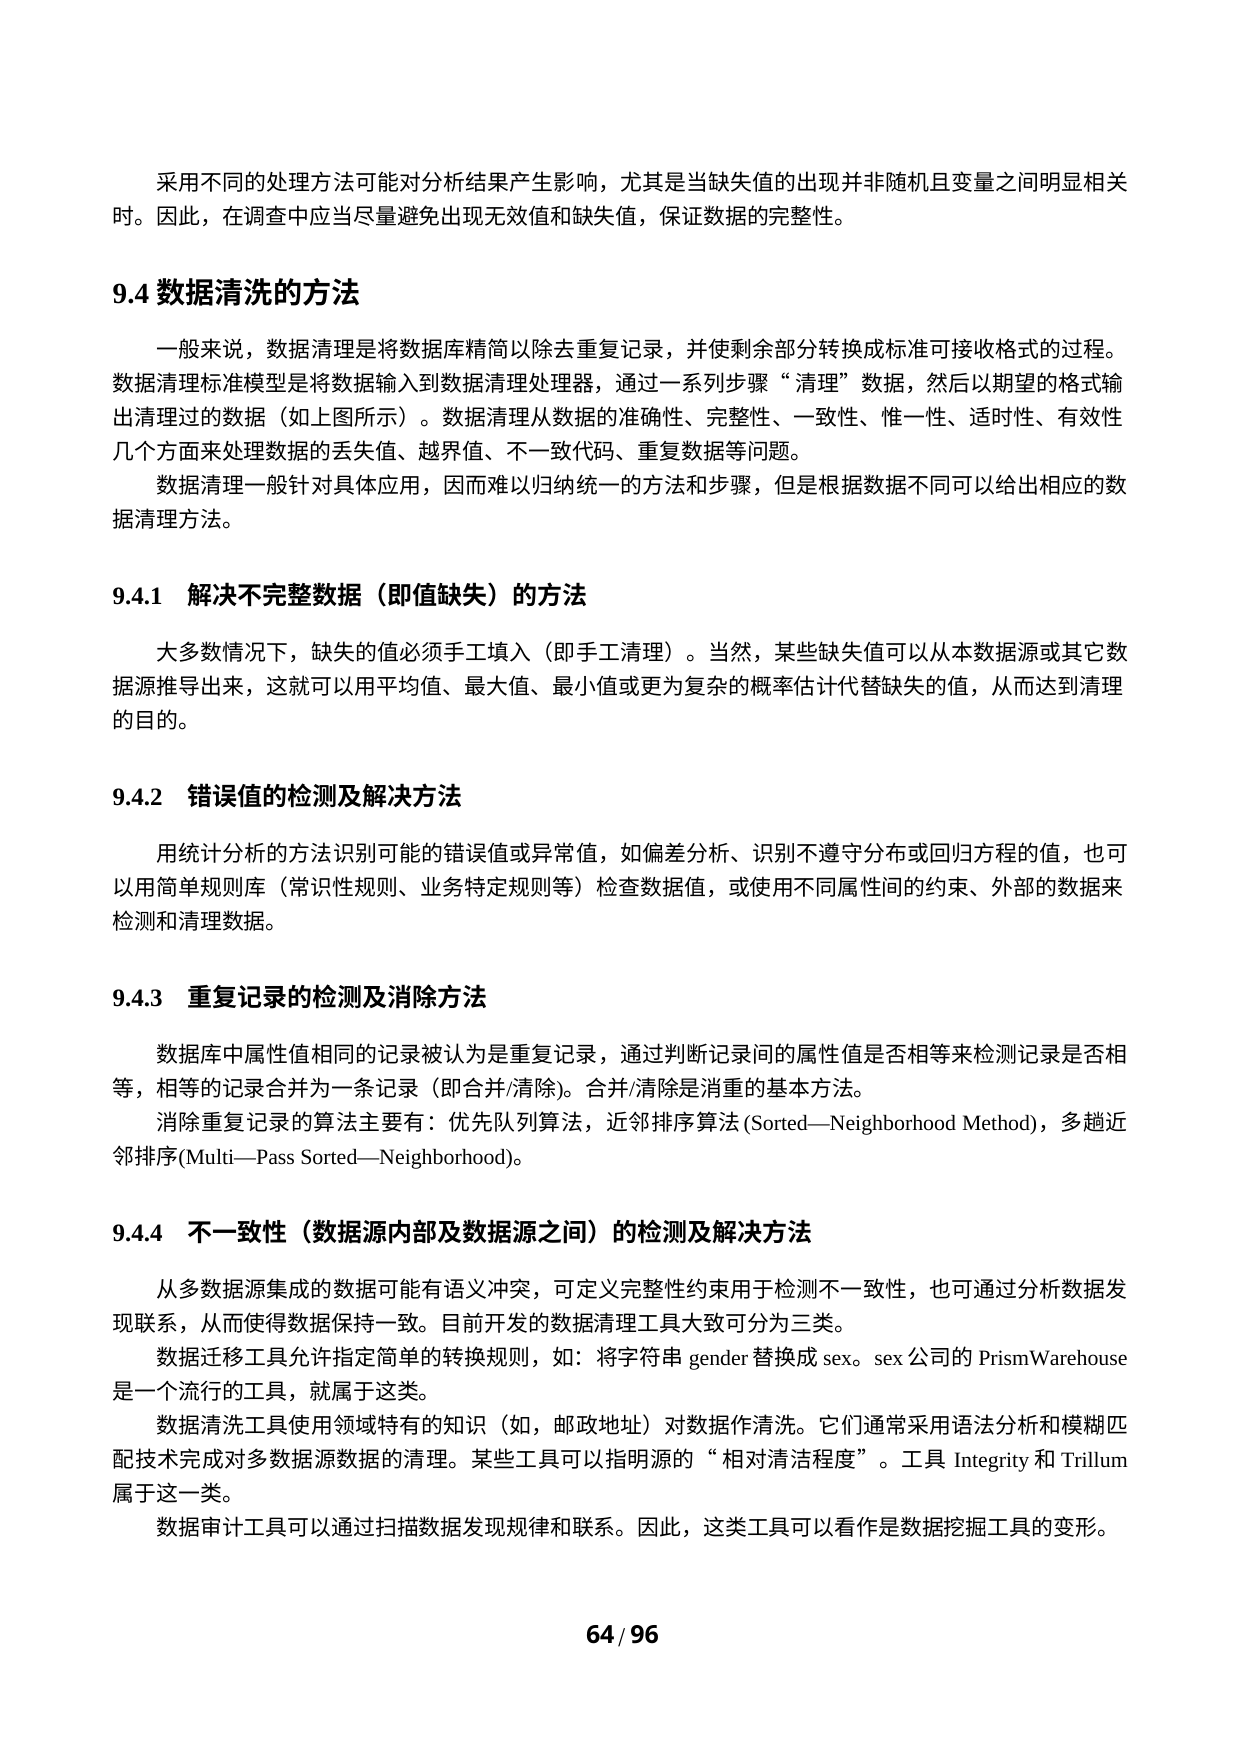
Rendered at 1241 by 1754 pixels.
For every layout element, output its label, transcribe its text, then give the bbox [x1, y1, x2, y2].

text 数据库中属性值相同的记录被认为是重复记录，通过判断记录间的属性值是否相等来检测记录是否相等，相等的记录合并为一条记录（即合并/清除)。合并/清除是消重的基本方法。 [112, 1036, 1128, 1104]
text 消除重复记录的算法主要有：优先队列算法，近邻排序算法(Sorted—Neighborhood Method)，多趟近邻排序(Multi—Pass Sorted—Neighborhood)。 [112, 1104, 1128, 1172]
text 数据清洗工具使用领域特有的知识（如，邮政地址）对数据作清洗。它们通常采用语法分析和模糊匹配技术完成对多数据源数据的清理。某些工具可以指明源的“ 相对清洁程度”。工具Integrity和Trillum属于这一类。 [112, 1407, 1128, 1509]
subtitle 重复记录的检测及消除方法 [112, 962, 1128, 1030]
subtitle 不一致性（数据源内部及数据源之间）的检测及解决方法 [112, 1197, 1128, 1265]
text 从多数据源集成的数据可能有语义冲突，可定义完整性约束用于检测不一致性，也可通过分析数据发现联系，从而使得数据保持一致。目前开发的数据清理工具大致可分为三类。 [112, 1271, 1128, 1339]
text 一般来说，数据清理是将数据库精简以除去重复记录，并使剩余部分转换成标准可接收格式的过程。数据清理标准模型是将数据输入到数据清理处理器，通过一系列步骤“ 清理”数据，然后以期望的格式输出清理过的数据（如上图所示）。数据清理从数据的准确性、完整性、一致性、惟一性、适时性、有效性几个方面来处理数据的丢失值、越界值、不一致代码、重复数据等问题。 [112, 331, 1128, 467]
text 用统计分析的方法识别可能的错误值或异常值，如偏差分析、识别不遵守分布或回归方程的值，也可以用简单规则库（常识性规则、业务特定规则等）检查数据值，或使用不同属性间的约束、外部的数据来检测和清理数据。 [112, 835, 1128, 937]
text 采用不同的处理方法可能对分析结果产生影响，尤其是当缺失值的出现并非随机且变量之间明显相关时。因此，在调查中应当尽量避免出现无效值和缺失值，保证数据的完整性。 [112, 164, 1128, 232]
text 数据迁移工具允许指定简单的转换规则，如：将字符串gender替换成sex。sex公司的PrismWarehouse是一个流行的工具，就属于这类。 [112, 1339, 1128, 1407]
text 数据清理一般针对具体应用，因而难以归纳统一的方法和步骤，但是根据数据不同可以给出相应的数据清理方法。 [112, 467, 1128, 535]
text 大多数情况下，缺失的值必须手工填入（即手工清理）。当然，某些缺失值可以从本数据源或其它数据源推导出来，这就可以用平均值、最大值、最小值或更为复杂的概率估计代替缺失的值，从而达到清理的目的。 [112, 634, 1128, 736]
text 数据审计工具可以通过扫描数据发现规律和联系。因此，这类工具可以看作是数据挖掘工具的变形。 [112, 1509, 1128, 1543]
subtitle 解决不完整数据（即值缺失）的方法 [112, 560, 1128, 628]
subtitle 数据清洗的方法 [112, 257, 1128, 325]
subtitle 错误值的检测及解决方法 [112, 761, 1128, 829]
